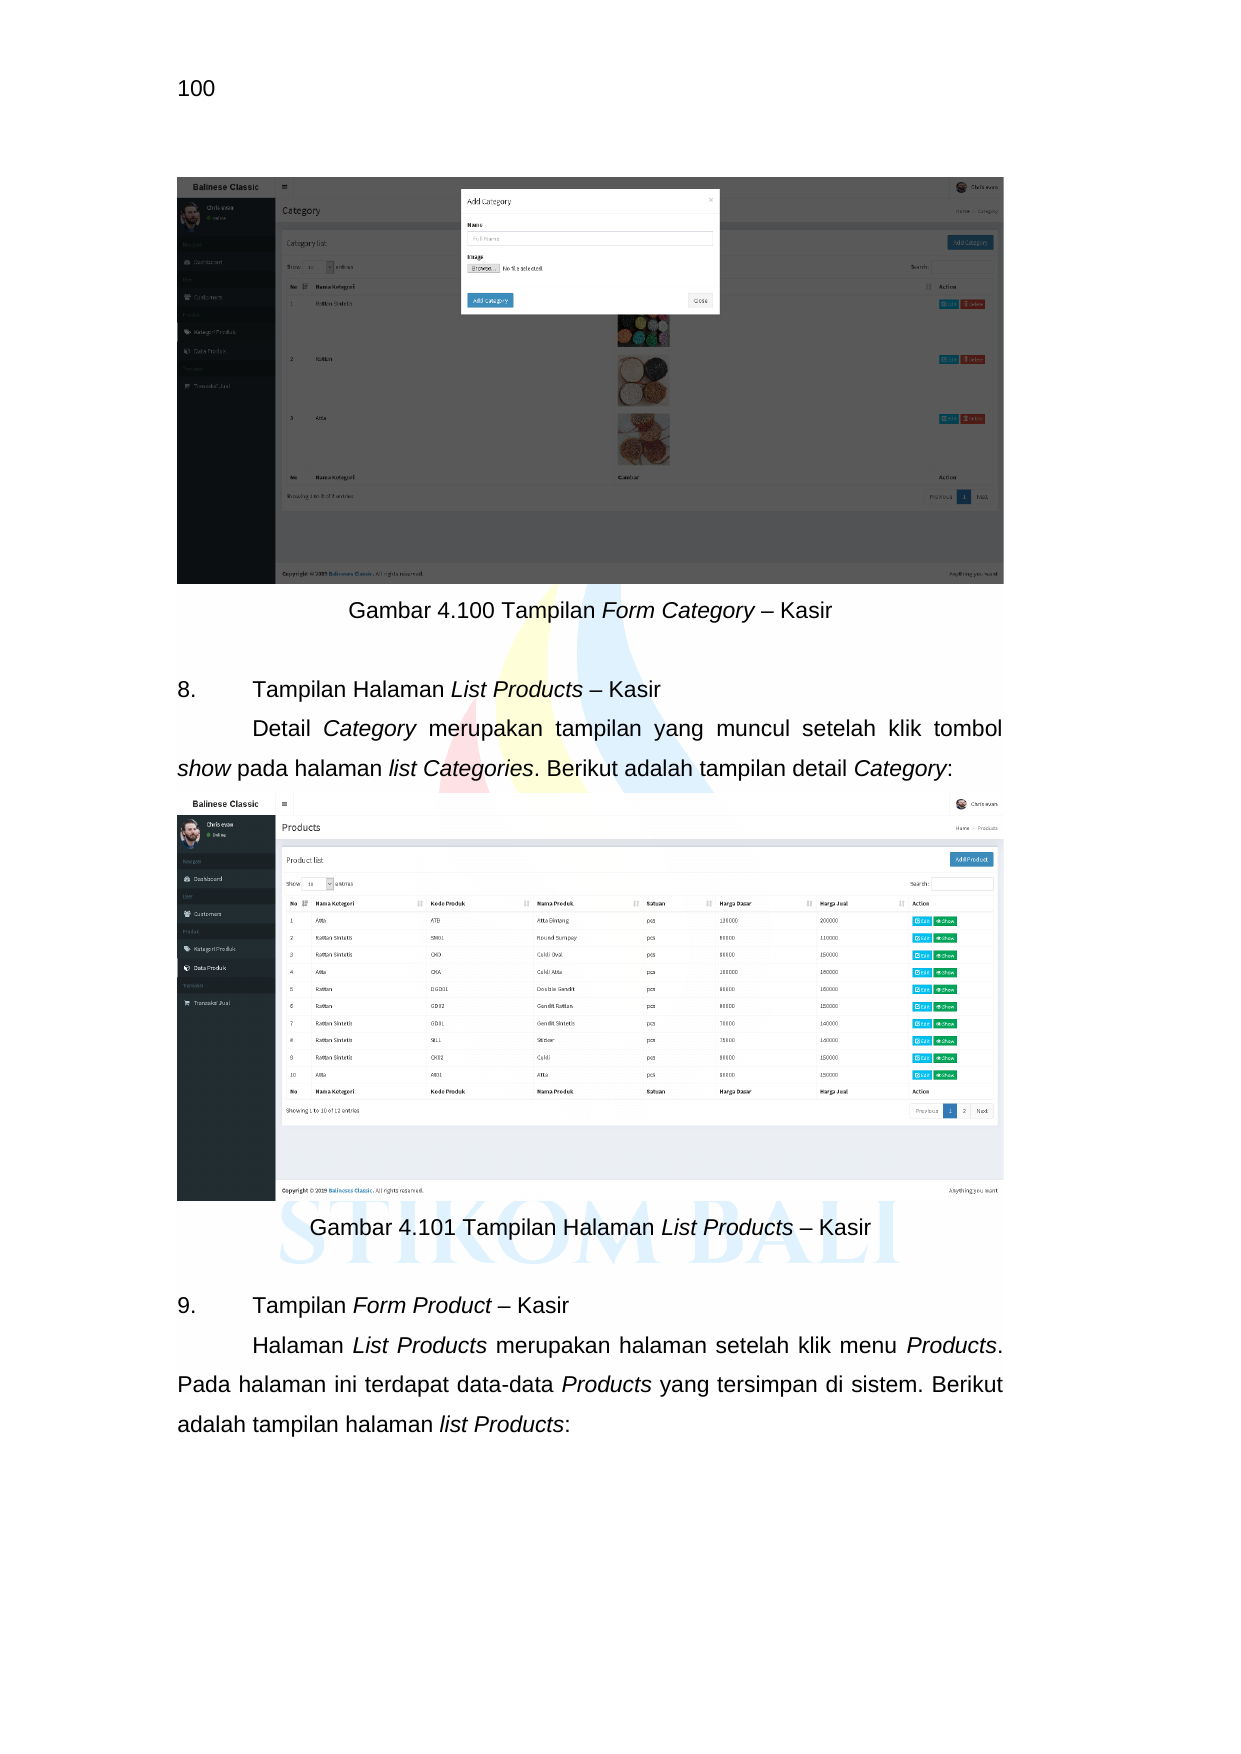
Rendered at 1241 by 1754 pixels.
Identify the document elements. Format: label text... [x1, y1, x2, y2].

text Gambar 4.101 Tampilan Halaman List Products – Kasir [177, 1213, 1003, 1240]
text Halaman List Products merupakan halaman setelah klik menu Products. Pada halaman ini terdapat data-data Products yang tersimpan di sistem. Berikut adalah tampilan halaman list Products: [177, 1332, 1003, 1437]
picture [177, 793, 1004, 1201]
list Tampilan Halaman List Products – Kasir [177, 676, 1003, 702]
list Tampilan Form Product – Kasir [177, 1292, 1003, 1319]
picture [177, 177, 1004, 584]
text Gambar 4.100 Tampilan Form Category – Kasir [177, 597, 1003, 623]
text Detail Category merupakan tampilan yang muncul setelah klik tombol show pada halaman list Categories. Berikut adalah tampilan detail Category: [177, 715, 1003, 781]
